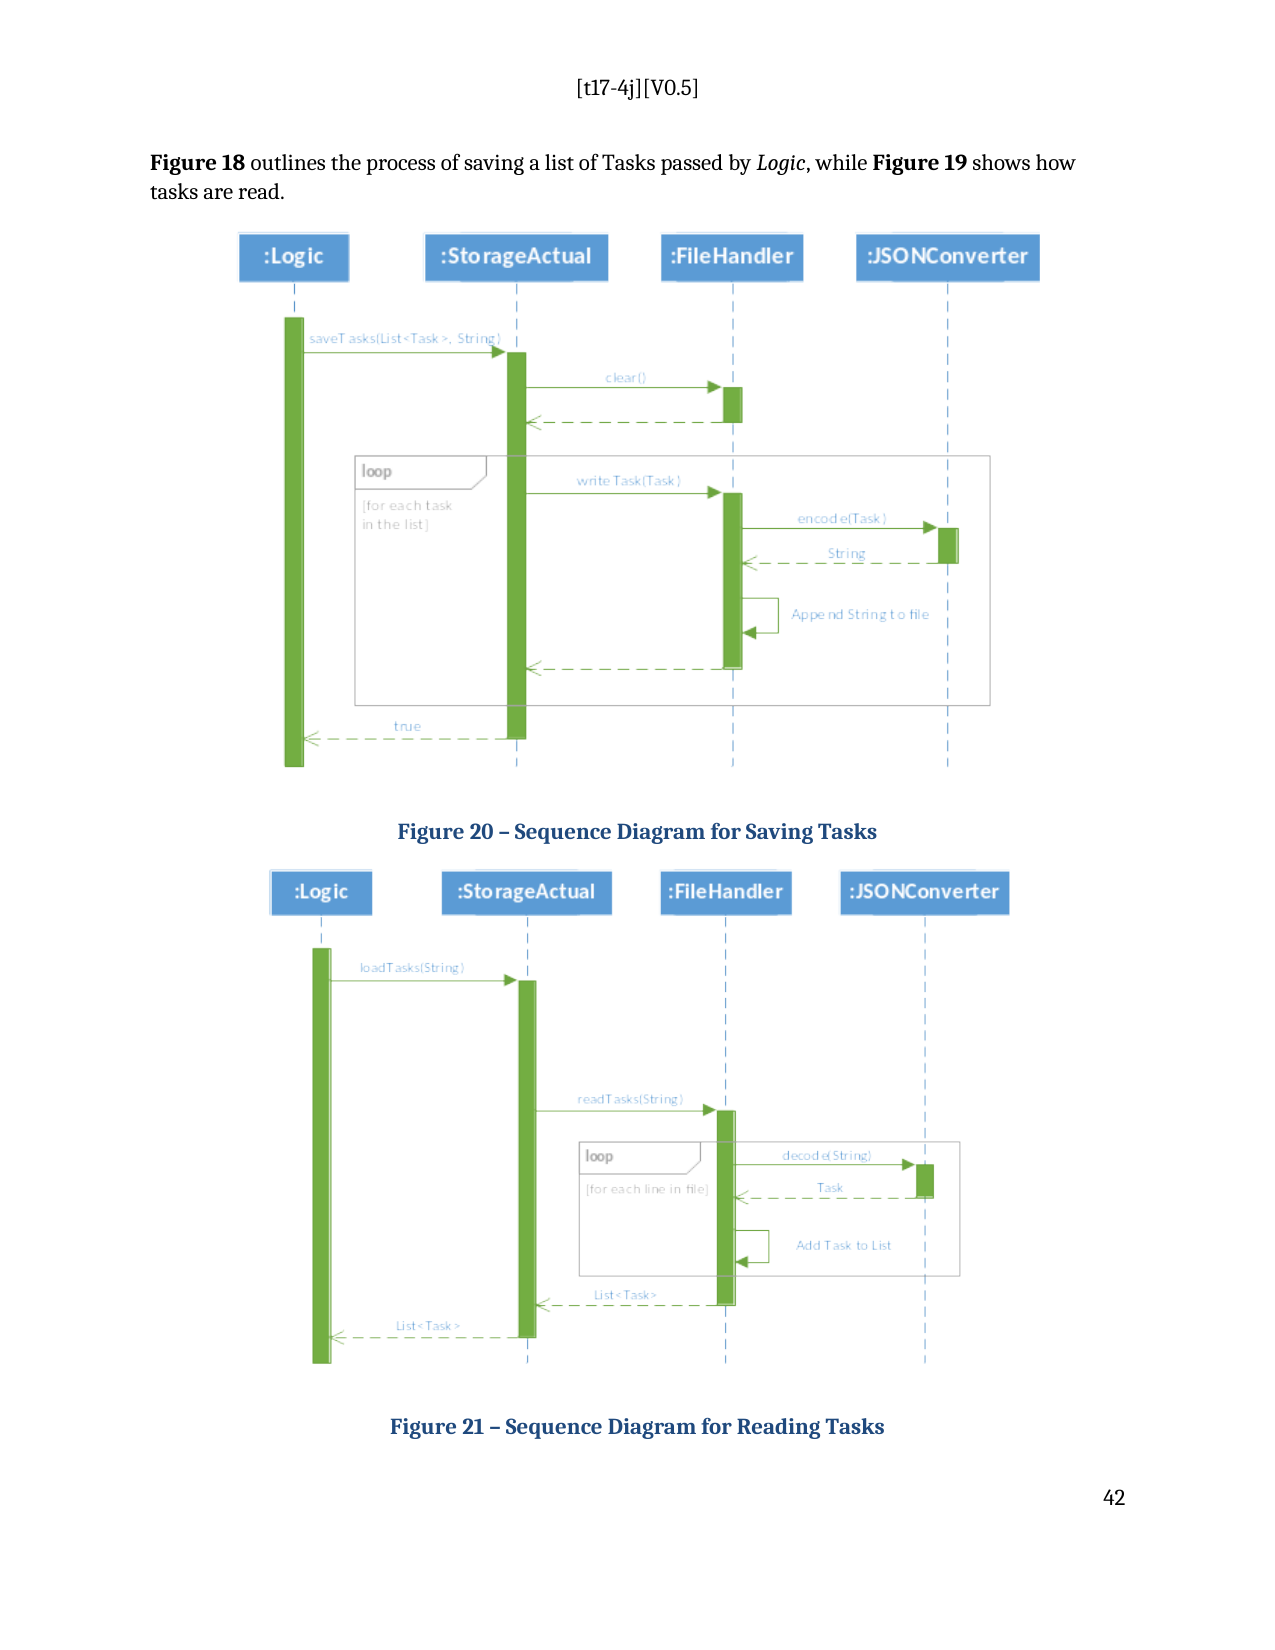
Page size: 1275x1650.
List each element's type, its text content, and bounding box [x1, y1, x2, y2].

text Figure 18 outlines the process of saving a list of Tasks passed by Logic, while Figure 19 shows how tasks are read. [150, 150, 1125, 205]
